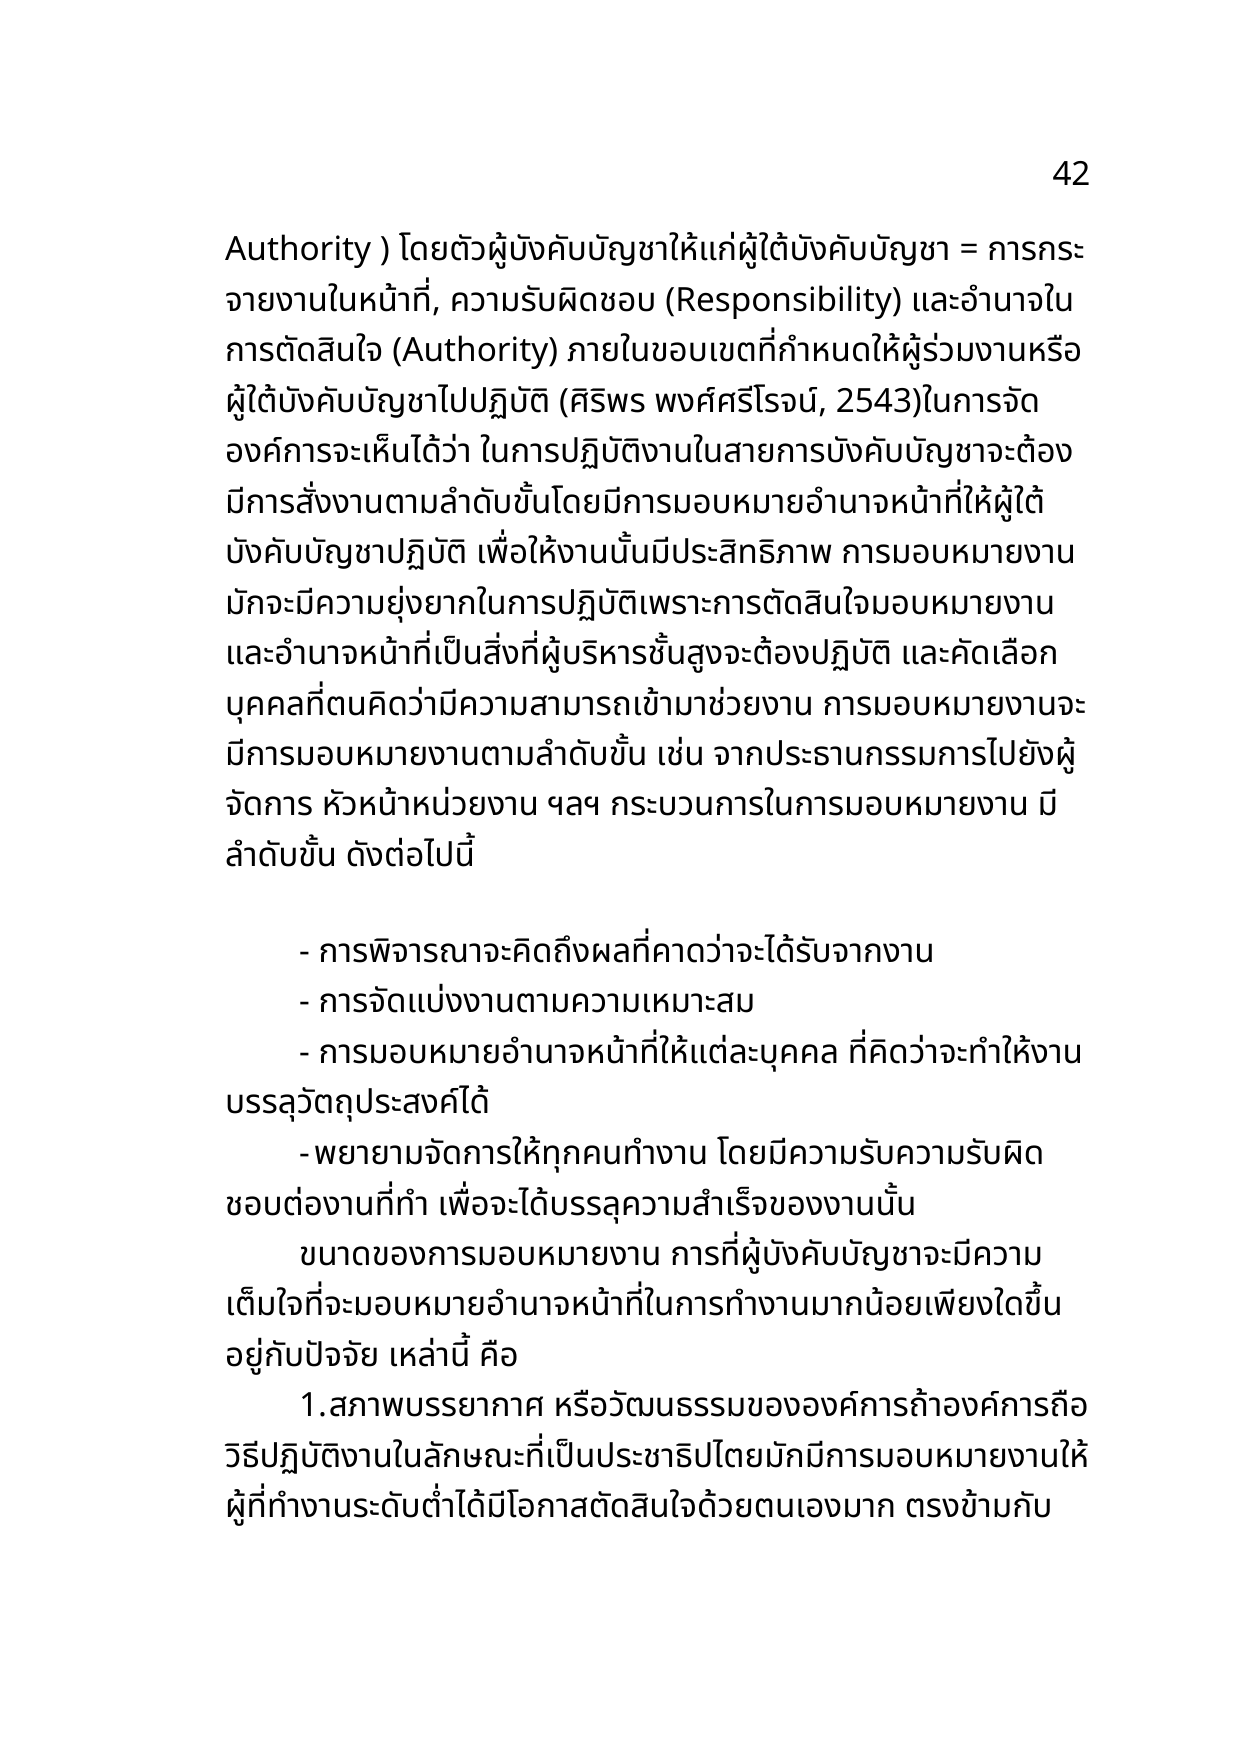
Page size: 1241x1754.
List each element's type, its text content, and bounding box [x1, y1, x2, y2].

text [225, 225, 1090, 881]
text - พยายามจัดการให้ทุกคนทำงาน โดยมีความรับความรับผิดชอบต่องานที่ทำ เพื่อจะได้บรรลุความสำเร็จของงานนั้น [225, 1129, 1090, 1230]
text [225, 1381, 1090, 1533]
text - การมอบหมายอำนาจหน้าที่ให้แต่ละบุคคล ที่คิดว่าจะทำให้งานบรรลุวัตถุประสงค์ได้ [225, 1028, 1090, 1129]
text - การจัดแบ่งงานตามความเหมาะสม [225, 977, 1090, 1028]
text - การพิจารณาจะคิดถึงผลที่คาดว่าจะได้รับจากงาน [225, 927, 1090, 977]
text ขนาดของการมอบหมายงาน การที่ผู้บังคับบัญชาจะมีความเต็มใจที่จะมอบหมายอำนาจหน้าที่ในการทำงานมากน้อยเพียงใดขึ้นอยู่กับปัจจัย เหล่านี้ คือ [225, 1230, 1090, 1381]
